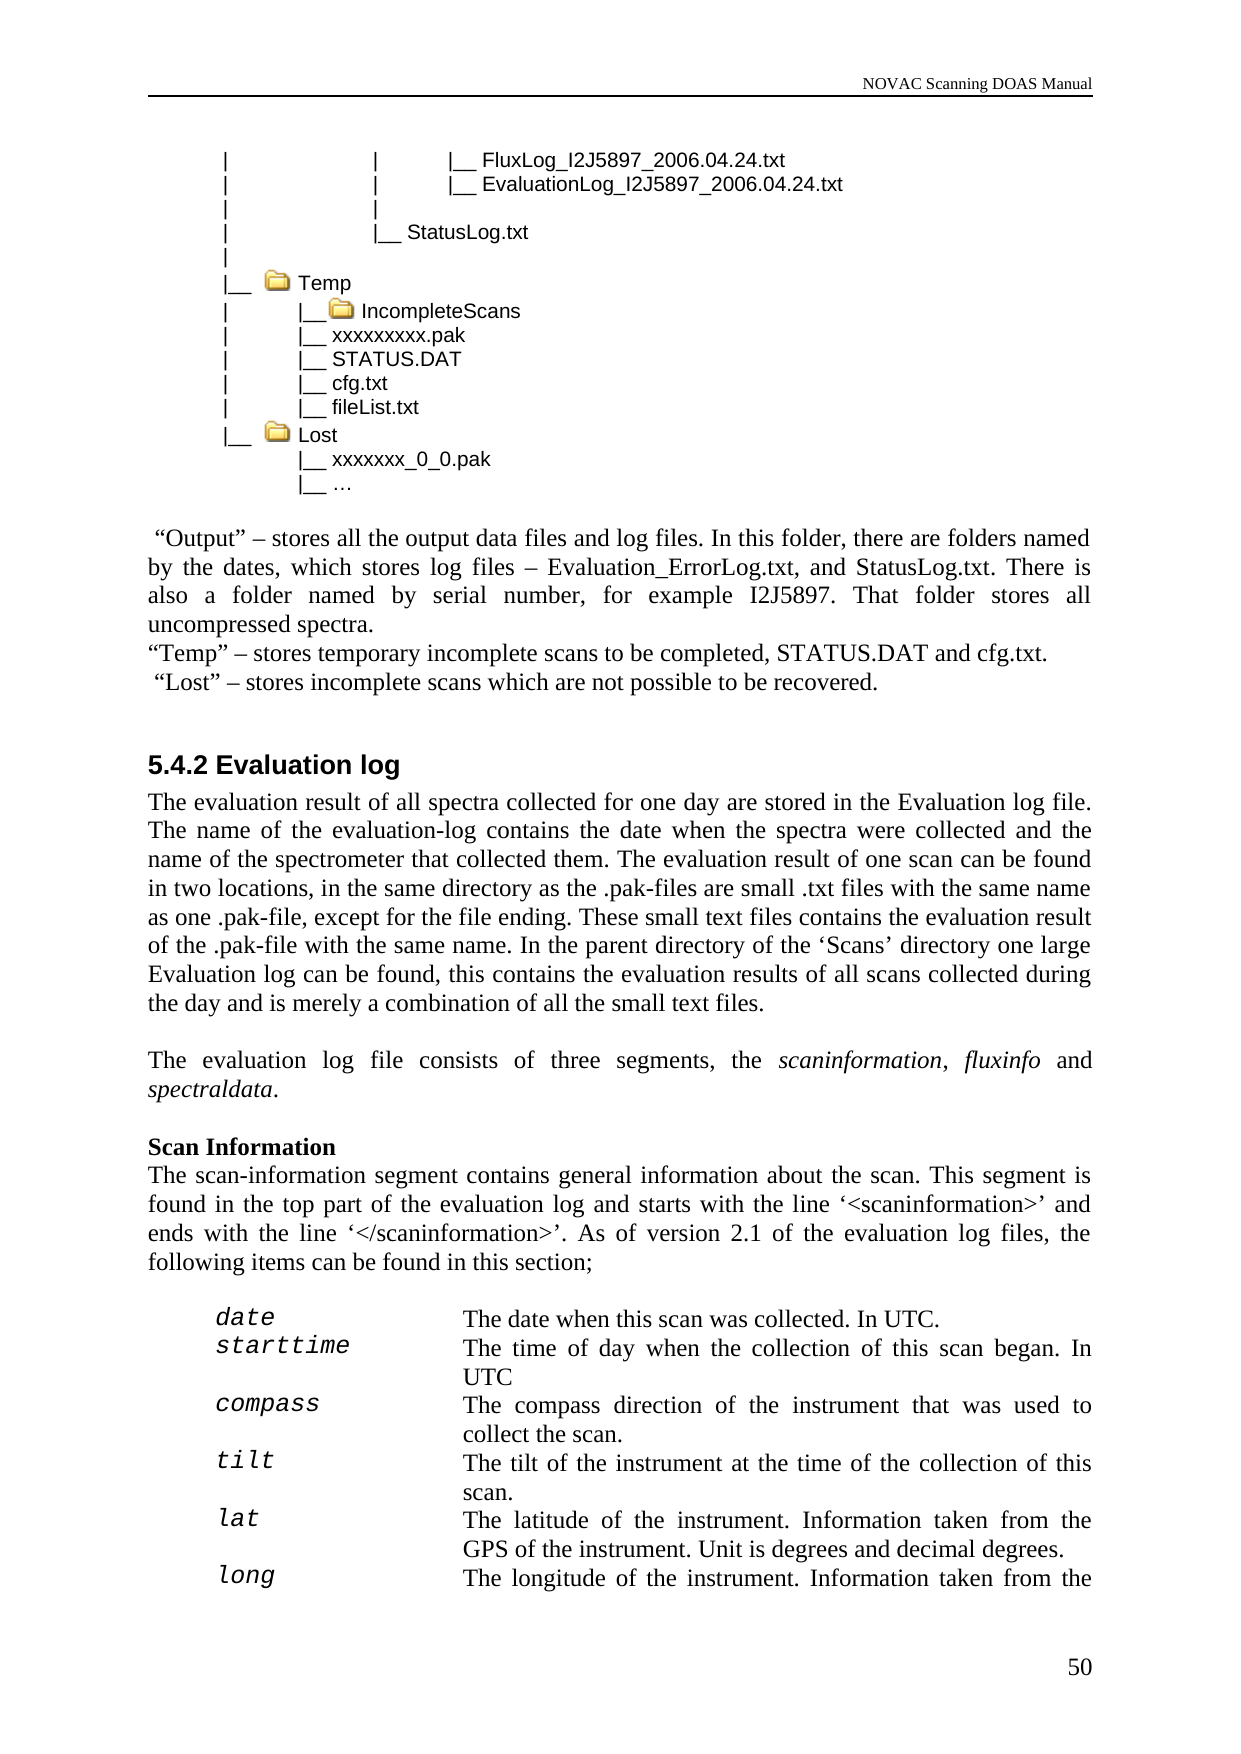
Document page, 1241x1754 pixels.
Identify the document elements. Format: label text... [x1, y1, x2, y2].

table_header The date when this scan was collected. In UTC. [451, 1304, 1104, 1333]
text | |__ StatusLog.txt [148, 219, 1093, 243]
table_cell compass [204, 1391, 451, 1448]
table_header date [204, 1304, 451, 1333]
table_cell The compass direction of the instrument that was used to collect the scan. [451, 1391, 1104, 1448]
text “Lost” – stores incomplete scans which are not possible to be recovered. [148, 667, 1093, 696]
table_cell lat [204, 1506, 451, 1563]
picture [262, 267, 292, 291]
text | | [148, 196, 1093, 219]
picture [326, 295, 356, 319]
text | | |__ FluxLog_I2J5897_2006.04.24.txt [148, 148, 1093, 172]
table_cell The tilt of the instrument at the time of the collection of this scan. [451, 1448, 1104, 1506]
text | |__ cfg.txt [148, 371, 1093, 395]
text “Output” – stores all the output data files and log files. In this folder, there are folders named by the dates, which stores log files – Evaluation_ErrorLog.txt, and StatusLog.txt. There is also a folder named by serial number, for example I2J5897. That folder stores all uncompressed spectra. [148, 523, 1093, 638]
text | |__ STATUS.DAT [148, 347, 1093, 371]
text The evaluation log file consists of three segments, the scaninformation, fluxinfo and spectraldata. [148, 1046, 1093, 1103]
subtitle 5.4.2 Evaluation log [148, 749, 1093, 781]
text |__ xxxxxxx_0_0.pak [148, 446, 1093, 470]
table_cell long [204, 1563, 451, 1592]
text |__ Lost [148, 419, 1093, 446]
picture [262, 418, 292, 442]
text The evaluation result of all spectra collected for one day are stored in the Evaluation log file. The name of the evaluation-log contains the date when the spectra were collected and the name of the spectrometer that collected them. The evaluation result of one scan can be found in two locations, in the same directory as the .pak-files are small .txt files with the same name as one .pak-file, except for the file ending. These small text files contains the evaluation result of the .pak-file with the same name. In the parent directory of the ‘Scans’ directory one large Evaluation log can be found, this contains the evaluation results of all scans collected during the day and is merely a combination of all the small text files. [148, 787, 1093, 1017]
text |__ … [148, 470, 1093, 494]
subtitle Scan Information [148, 1132, 1093, 1161]
text | [148, 243, 1093, 267]
text | |__ fileList.txt [148, 395, 1093, 419]
text The scan-information segment contains general information about the scan. This segment is found in the top part of the evaluation log and starts with the line ‘<scaninformation>’ and ends with the line ‘</scaninformation>’. As of version 2.1 of the evaluation log files, the following items can be found in this section; [148, 1161, 1093, 1276]
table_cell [451, 1563, 1104, 1592]
text | | |__ EvaluationLog_I2J5897_2006.04.24.txt [148, 172, 1093, 196]
text | |__ xxxxxxxxx.pak [148, 323, 1093, 347]
text “Temp” – stores temporary incomplete scans to be completed, STATUS.DAT and cfg.txt. [148, 638, 1093, 667]
text |__ Temp [148, 267, 1093, 295]
table_cell starttime [204, 1333, 451, 1391]
text | |__ IncompleteScans [148, 295, 1093, 323]
table_cell The latitude of the instrument. Information taken from the GPS of the instrument. Unit is degrees and decimal degrees. [451, 1506, 1104, 1563]
table_cell The time of day when the collection of this scan began. In UTC [451, 1333, 1104, 1391]
table_cell tilt [204, 1448, 451, 1506]
